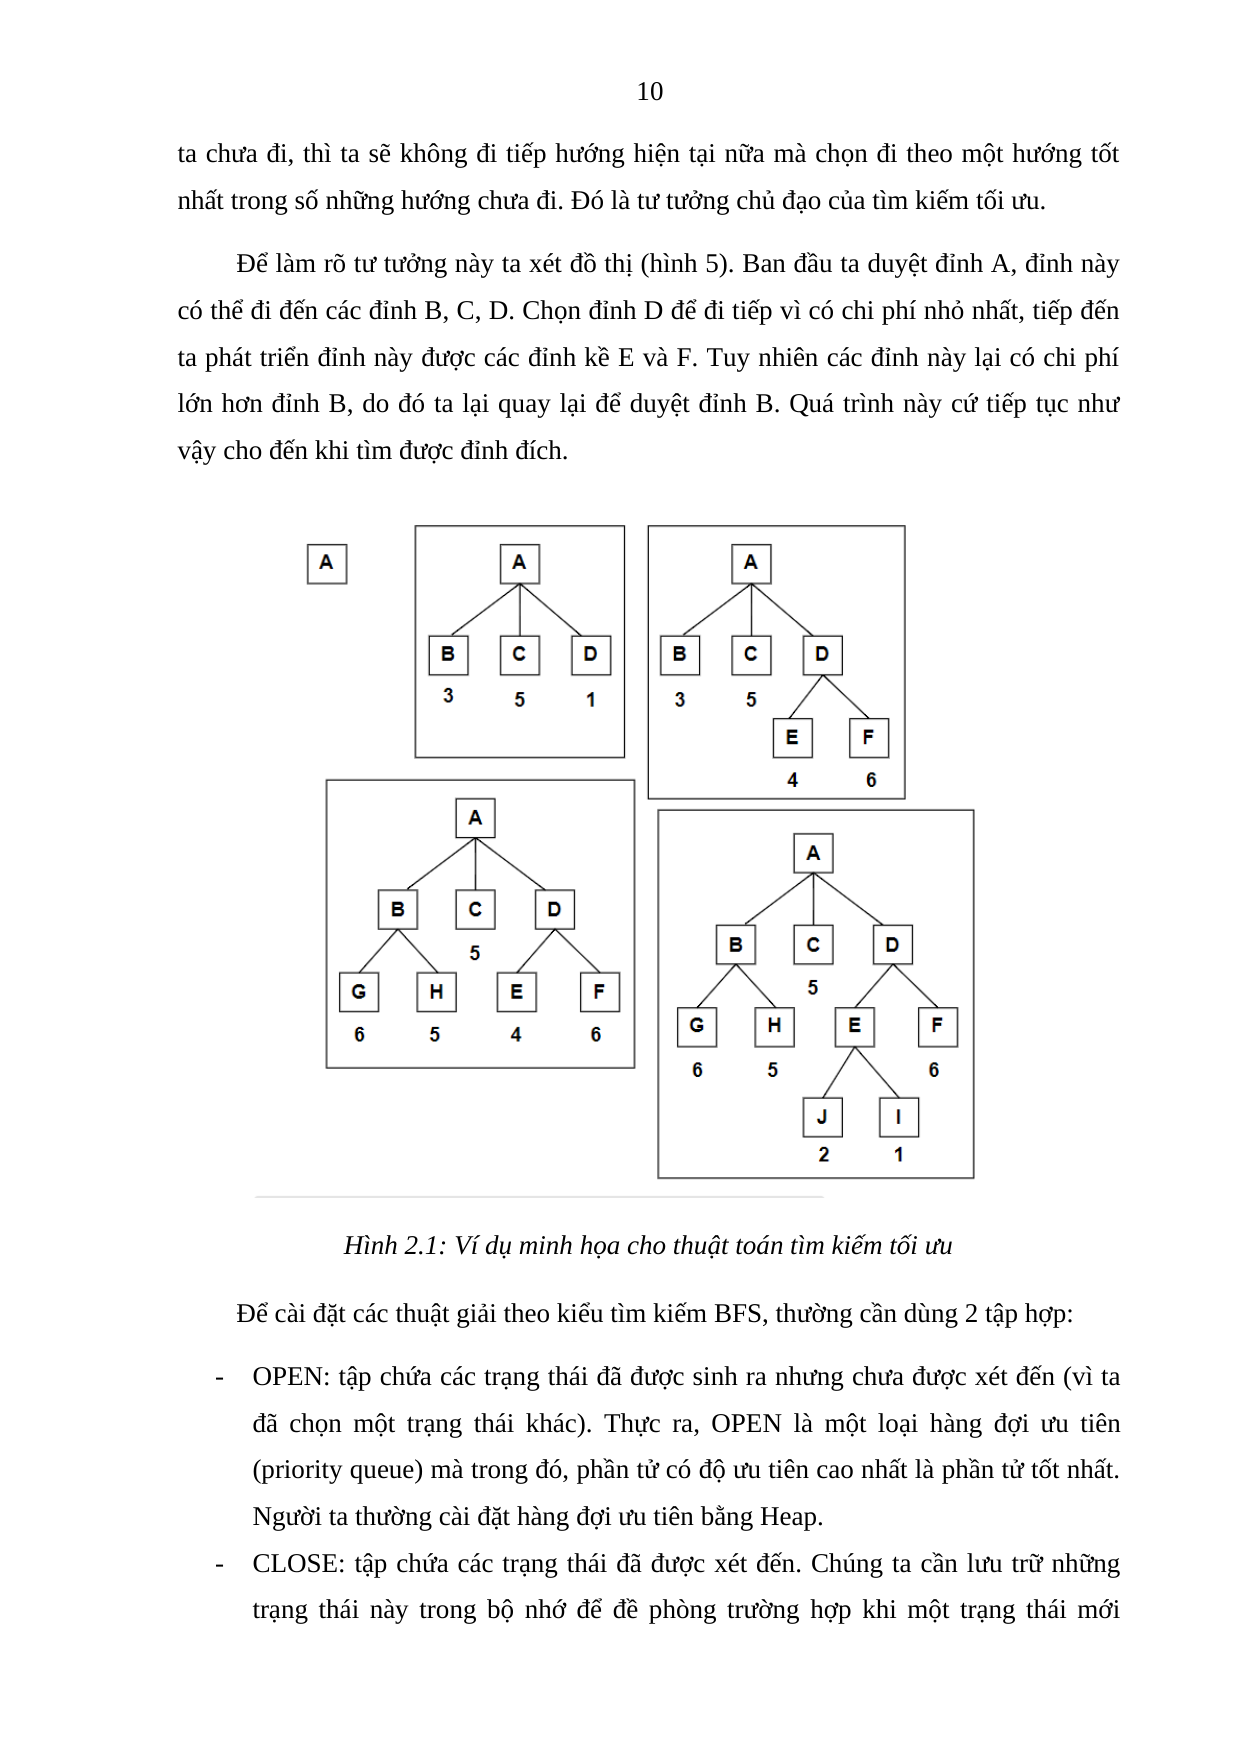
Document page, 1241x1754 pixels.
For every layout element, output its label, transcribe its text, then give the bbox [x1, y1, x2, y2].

list OPEN: tập chứa các trạng thái đã được sinh ra nhưng chưa được xét đến (vì ta đã chọn một trạng thái khác). Thực ra, OPEN là một loại hàng đợi ưu tiên (priority queue) mà trong đó, phần tử có độ ưu tiên cao nhất là phần tử tốt nhất. Người ta thường cài đặt hàng đợi ưu tiên bằng Heap. [215, 1360, 1122, 1531]
text Để làm rõ tư tưởng này ta xét đồ thị (hình 5). Ban đầu ta duyệt đỉnh A, đỉnh này có thể đi đến các đỉnh B, C, D. Chọn đỉnh D để đi tiếp vì có chi phí nhỏ nhất, tiếp đến ta phát triển đỉnh này được các đỉnh kề E và F. Tuy nhiên các đỉnh này lại có chi phí lớn hơn đỉnh B, do đó ta lại quay lại để duyệt đỉnh B. Quá trình này cứ tiếp tục như vậy cho đến khi tìm được đỉnh đích. [177, 247, 1122, 465]
text Để cài đặt các thuật giải theo kiểu tìm kiếm BFS, thường cần dùng 2 tập hợp: [177, 1297, 1122, 1328]
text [177, 137, 1122, 215]
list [215, 1547, 1122, 1625]
text Hình 2.1: Ví dụ minh họa cho thuật toán tìm kiếm tối ưu [177, 1229, 1122, 1261]
picture [215, 497, 1084, 1198]
